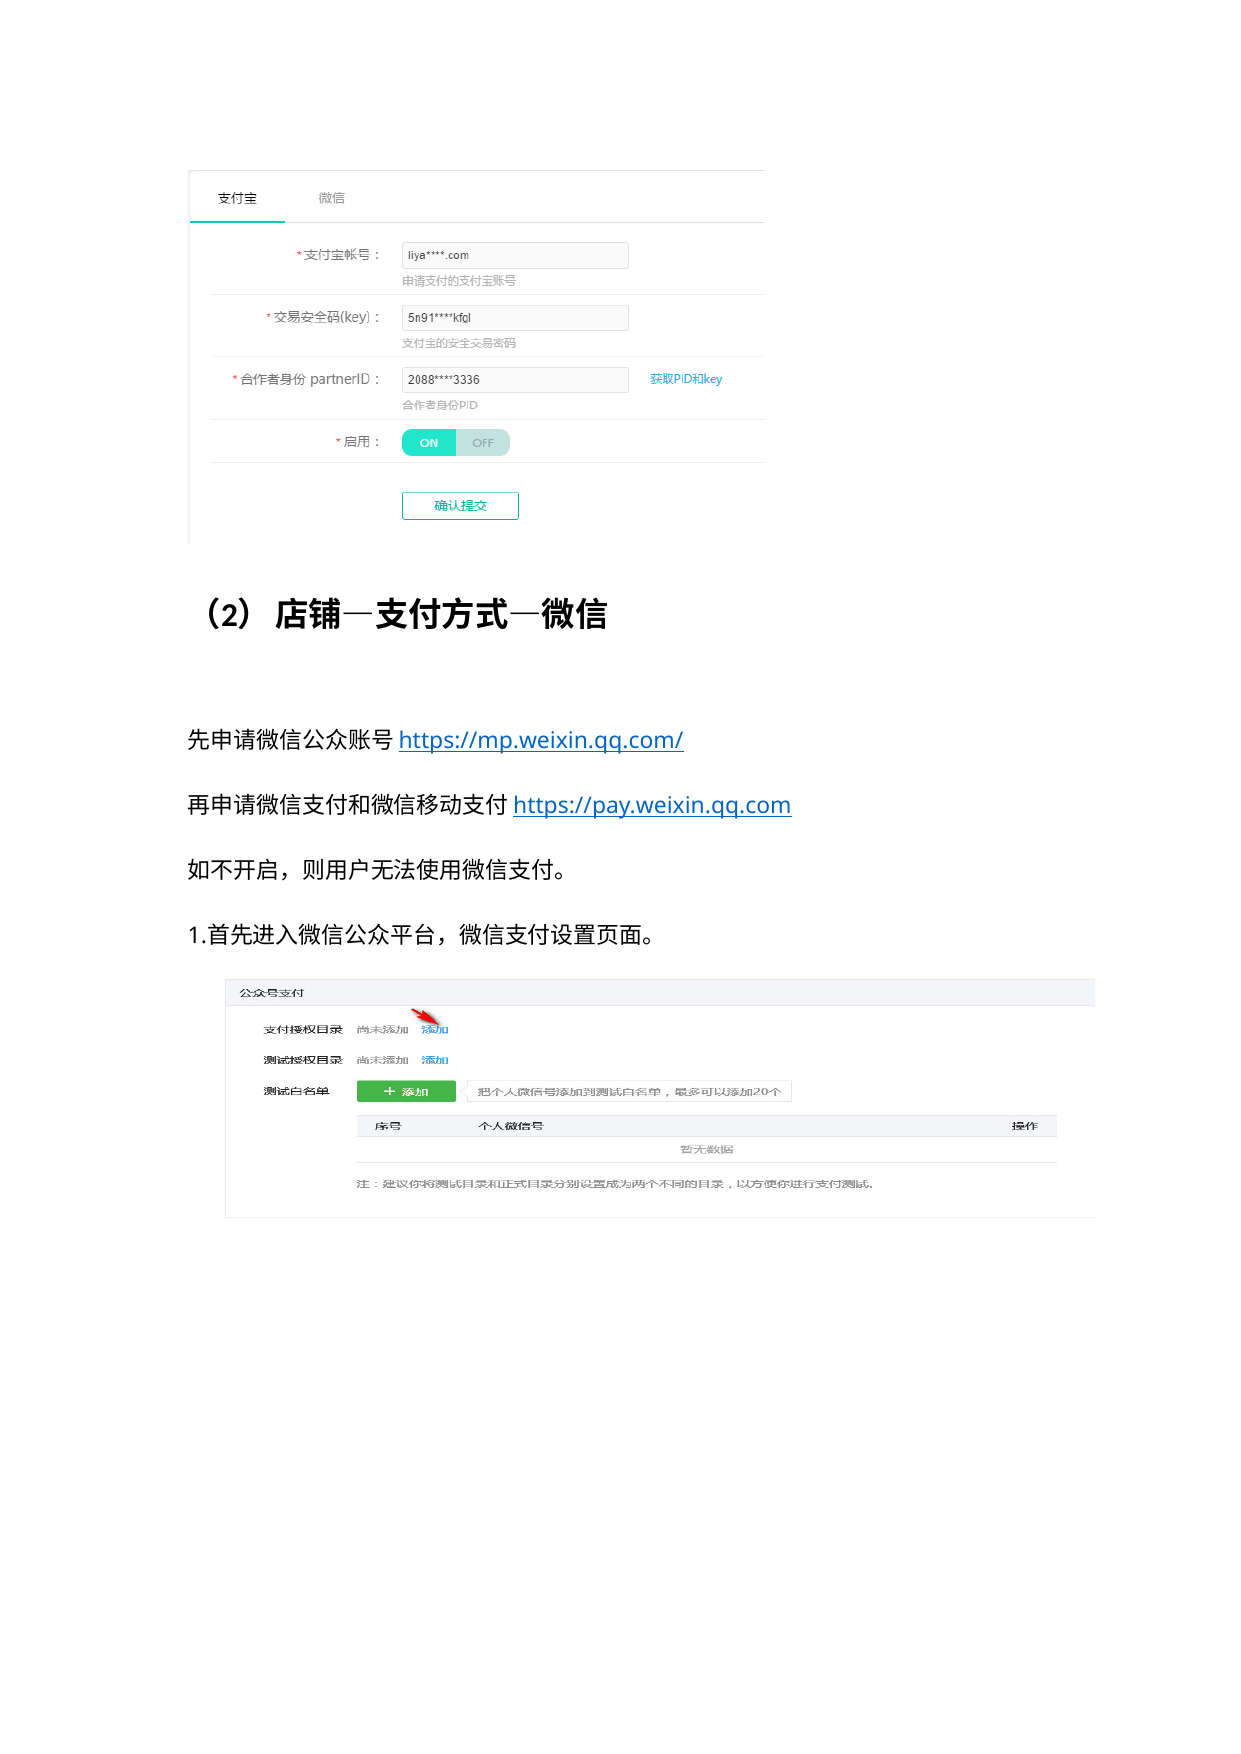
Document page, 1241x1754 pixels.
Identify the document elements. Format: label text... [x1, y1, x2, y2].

picture [187, 170, 765, 544]
subtitle 店铺—支付方式—微信 [187, 579, 1053, 644]
text 先申请微信公众账号https://mp.weixin.qq.com/ [187, 706, 1053, 771]
text 再申请微信支付和微信移动支付https://pay.weixin.qq.com [187, 771, 1053, 836]
picture [225, 975, 1096, 1218]
text 1.首先进入微信公众平台，微信支付设置页面。 [187, 901, 1053, 966]
text 如不开启，则用户无法使用微信支付。 [187, 836, 1053, 901]
